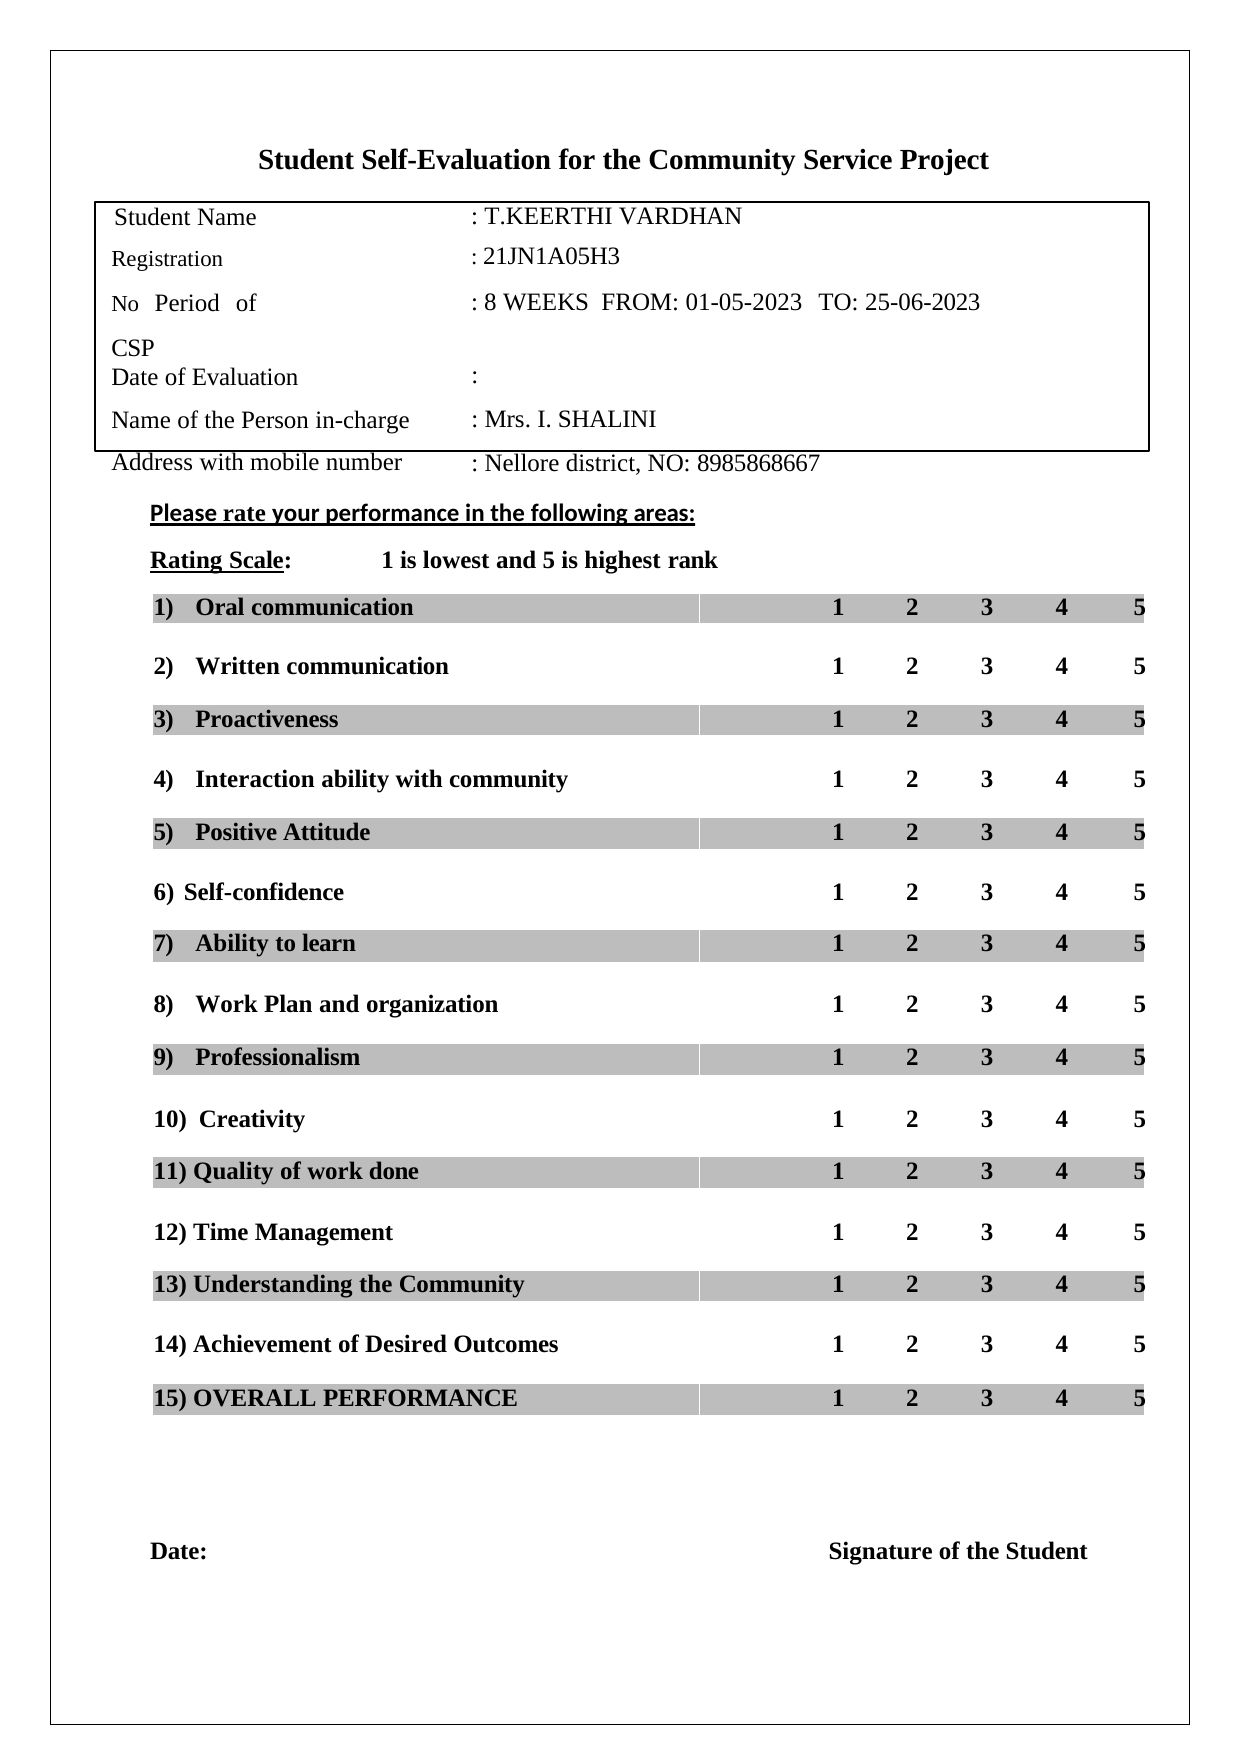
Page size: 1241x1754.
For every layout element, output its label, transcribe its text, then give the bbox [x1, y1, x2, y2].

table_cell 5 [1101, 1075, 1144, 1157]
text : Nellore district, NO: 8985868667 [471, 448, 1189, 477]
table_cell 5) Positive Attitude [153, 818, 699, 849]
text : [471, 362, 1189, 389]
table_cell 5 [1101, 1384, 1144, 1415]
table_cell 1 [700, 1157, 876, 1188]
table_cell 5 [1101, 849, 1144, 930]
text Name of the Person in-charge Address with mobile number [111, 405, 410, 476]
table_cell 2 [876, 962, 950, 1044]
table_cell 6) Self-confidence [153, 849, 699, 930]
table_cell 3 [950, 1189, 1025, 1271]
text : 8 WEEKS FROM: 01-05-2023 TO: 25-06-2023 [471, 287, 1189, 316]
table_cell 4 [1025, 1301, 1101, 1384]
table_cell 1 [700, 705, 876, 735]
table_cell 4 [1025, 1075, 1101, 1157]
table_cell 1 [700, 962, 876, 1044]
table_cell 3) Proactiveness [153, 705, 699, 735]
table_cell 3 [950, 623, 1025, 705]
table_cell 3 [950, 1157, 1025, 1188]
table_cell 4 [1025, 849, 1101, 930]
table_cell 5 [1101, 623, 1144, 705]
table_cell 3 [950, 962, 1025, 1044]
text Student Name Registration No Period of CSP [111, 202, 256, 361]
text Rating Scale: 1 is lowest and 5 is highest rank [150, 546, 1189, 574]
table_cell 2 [876, 705, 950, 735]
table_cell 7) Ability to learn [153, 930, 699, 962]
table_cell 2 [876, 1384, 950, 1415]
table_cell 4 [1025, 623, 1101, 705]
table_cell 5 [1101, 1271, 1144, 1301]
text Please rate your performance in the following areas: [150, 497, 1189, 528]
table_cell 1 [700, 818, 876, 849]
table_cell 1 [700, 1044, 876, 1075]
table_cell 3 [950, 735, 1025, 818]
table_cell 1 [700, 1075, 876, 1157]
table_header 3 [950, 594, 1025, 623]
table_cell 9) Professionalism [153, 1044, 699, 1075]
table_cell 2 [876, 1157, 950, 1188]
table_cell 1 [700, 1189, 876, 1271]
text Date: Signature of the Student [150, 1536, 1189, 1565]
text : T.KEERTHI VARDHAN [471, 201, 1189, 230]
table_cell 13) Understanding the Community [153, 1271, 699, 1301]
table_cell 12) Time Management [153, 1189, 699, 1271]
table_cell 2 [876, 849, 950, 930]
table_cell 5 [1101, 705, 1144, 735]
text : 21JN1A05H3 [471, 241, 1189, 270]
table_cell 4 [1025, 1271, 1101, 1301]
table_cell 1 [700, 735, 876, 818]
table_cell 4 [1025, 818, 1101, 849]
table_cell 2 [876, 1044, 950, 1075]
table_cell 4 [1025, 1384, 1101, 1415]
table_cell 3 [950, 930, 1025, 962]
table_cell 3 [950, 1075, 1025, 1157]
table_cell 15) OVERALL PERFORMANCE [153, 1384, 699, 1415]
table_cell 3 [950, 1044, 1025, 1075]
table_cell 2 [876, 818, 950, 849]
table_cell 5 [1101, 1157, 1144, 1188]
text Date of Evaluation [111, 362, 410, 391]
table_cell 4 [1025, 735, 1101, 818]
table_cell 2 [876, 1075, 950, 1157]
table_cell 1 [700, 623, 876, 705]
table_cell 11) Quality of work done [153, 1157, 699, 1188]
table_header 1) Oral communication [153, 594, 699, 623]
table_cell 4 [1025, 930, 1101, 962]
subtitle Student Self-Evaluation for the Community Service Project [258, 142, 1189, 175]
table_cell 14) Achievement of Desired Outcomes [153, 1301, 699, 1384]
table_cell 5 [1101, 962, 1144, 1044]
table_cell 2 [876, 1301, 950, 1384]
table_cell 3 [950, 818, 1025, 849]
table_header 2 [876, 594, 950, 623]
table_cell 4 [1025, 1189, 1101, 1271]
table_cell 10) Creativity [153, 1075, 699, 1157]
table_cell 5 [1101, 930, 1144, 962]
table_cell 3 [950, 1301, 1025, 1384]
table_cell 4) Interaction ability with community [153, 735, 699, 818]
table_cell 4 [1025, 1044, 1101, 1075]
table_header 4 [1025, 594, 1101, 623]
table_cell 4 [1025, 962, 1101, 1044]
text : Mrs. I. SHALINI [471, 404, 1189, 433]
table_cell 2 [876, 735, 950, 818]
table_cell 5 [1101, 1301, 1144, 1384]
table_cell 3 [950, 705, 1025, 735]
table_cell 2 [876, 623, 950, 705]
table_cell 5 [1101, 818, 1144, 849]
table_cell 4 [1025, 705, 1101, 735]
table_header 1 [700, 594, 876, 623]
table_cell 5 [1101, 1044, 1144, 1075]
table_cell 3 [950, 1271, 1025, 1301]
table_cell 2 [876, 1271, 950, 1301]
table_cell 1 [700, 1301, 876, 1384]
table_header 5 [1101, 594, 1144, 623]
table_cell 3 [950, 849, 1025, 930]
table_cell 8) Work Plan and organization [153, 962, 699, 1044]
table_cell 1 [700, 1384, 876, 1415]
table_cell 2 [876, 930, 950, 962]
table_cell 5 [1101, 735, 1144, 818]
table_cell 1 [700, 930, 876, 962]
table_cell 3 [950, 1384, 1025, 1415]
table_cell 1 [700, 1271, 876, 1301]
table_cell 2) Written communication [153, 623, 699, 705]
table_cell 2 [876, 1189, 950, 1271]
table_cell 1 [700, 849, 876, 930]
table_cell 5 [1101, 1189, 1144, 1271]
table_cell 4 [1025, 1157, 1101, 1188]
